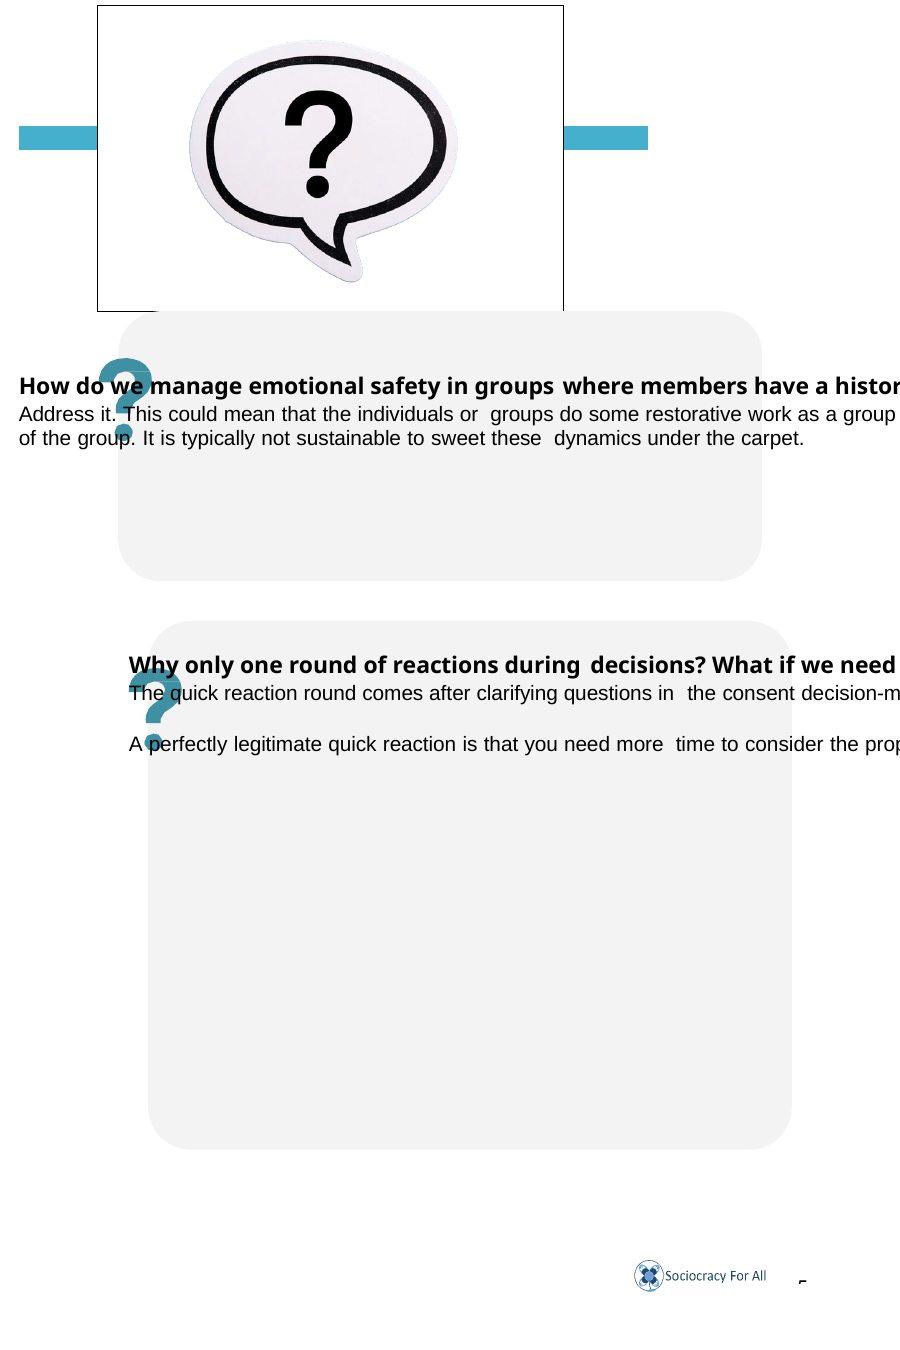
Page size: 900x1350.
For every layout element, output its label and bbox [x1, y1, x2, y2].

picture [632, 1259, 774, 1292]
picture [98, 6, 563, 311]
